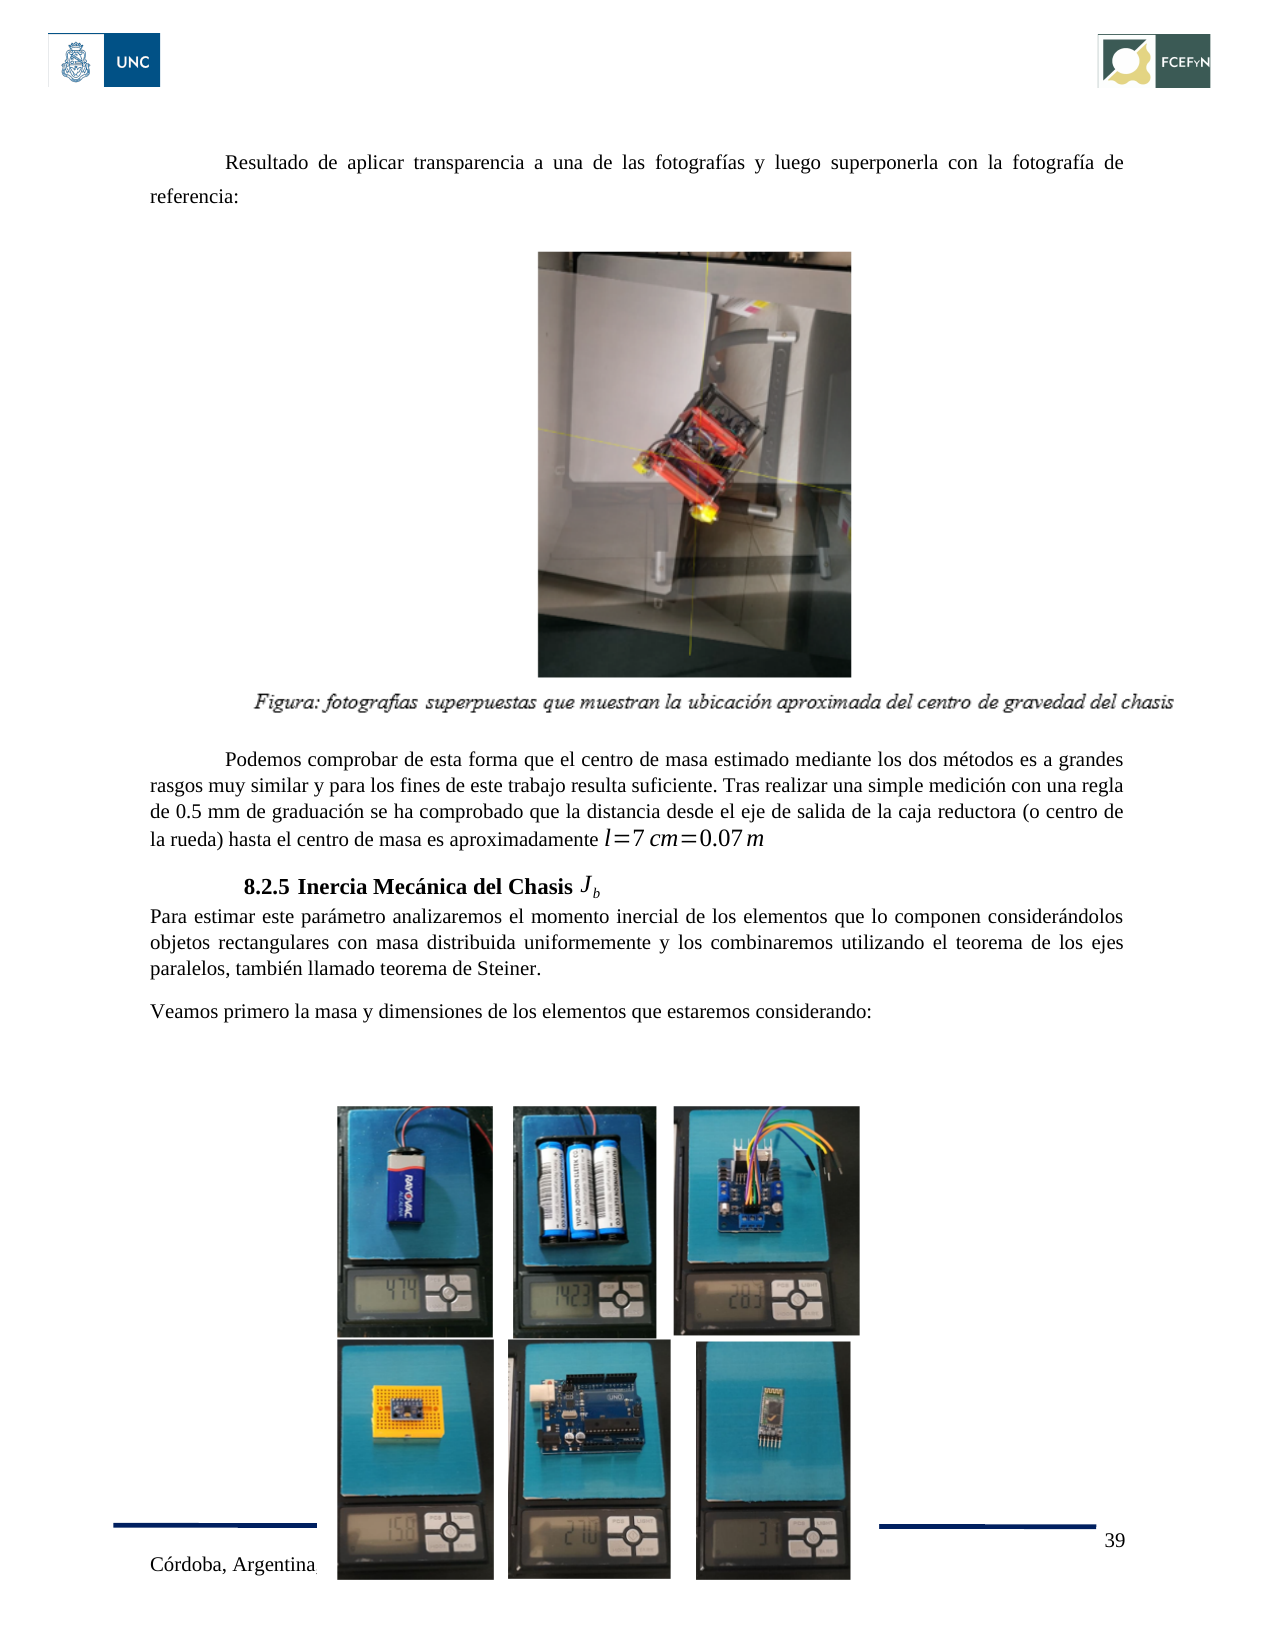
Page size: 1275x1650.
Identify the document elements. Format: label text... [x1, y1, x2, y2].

text Podemos comprobar de esta forma que el centro de masa estimado mediante los dos métodos es a grandes rasgos muy similar y para los fines de este trabajo resulta suficiente. Tras realizar una simple medición con una regla de 0.5 mm de graduación se ha comprobado que la distancia desde el eje de salida de la caja reductora (o centro de la rueda) hasta el centro de masa es aproximadamente [150, 747, 1125, 852]
picture [47, 33, 160, 87]
subtitle Inercia Mecánica del Chasis [244, 871, 1125, 902]
picture [225, 229, 1200, 729]
text Resultado de aplicar transparencia a una de las fotografías y luego superponerla con la fotografía de referencia: [150, 150, 1125, 210]
picture [1097, 34, 1211, 88]
picture [317, 1088, 879, 1588]
text Veamos primero la masa y dimensiones de los elementos que estaremos considerando: [150, 999, 1125, 1023]
text Para estimar este parámetro analizaremos el momento inercial de los elementos que lo componen considerándolos objetos rectangulares con masa distribuida uniformemente y los combinaremos utilizando el teorema de los ejes paralelos, también llamado teorema de Steiner. [150, 904, 1125, 980]
